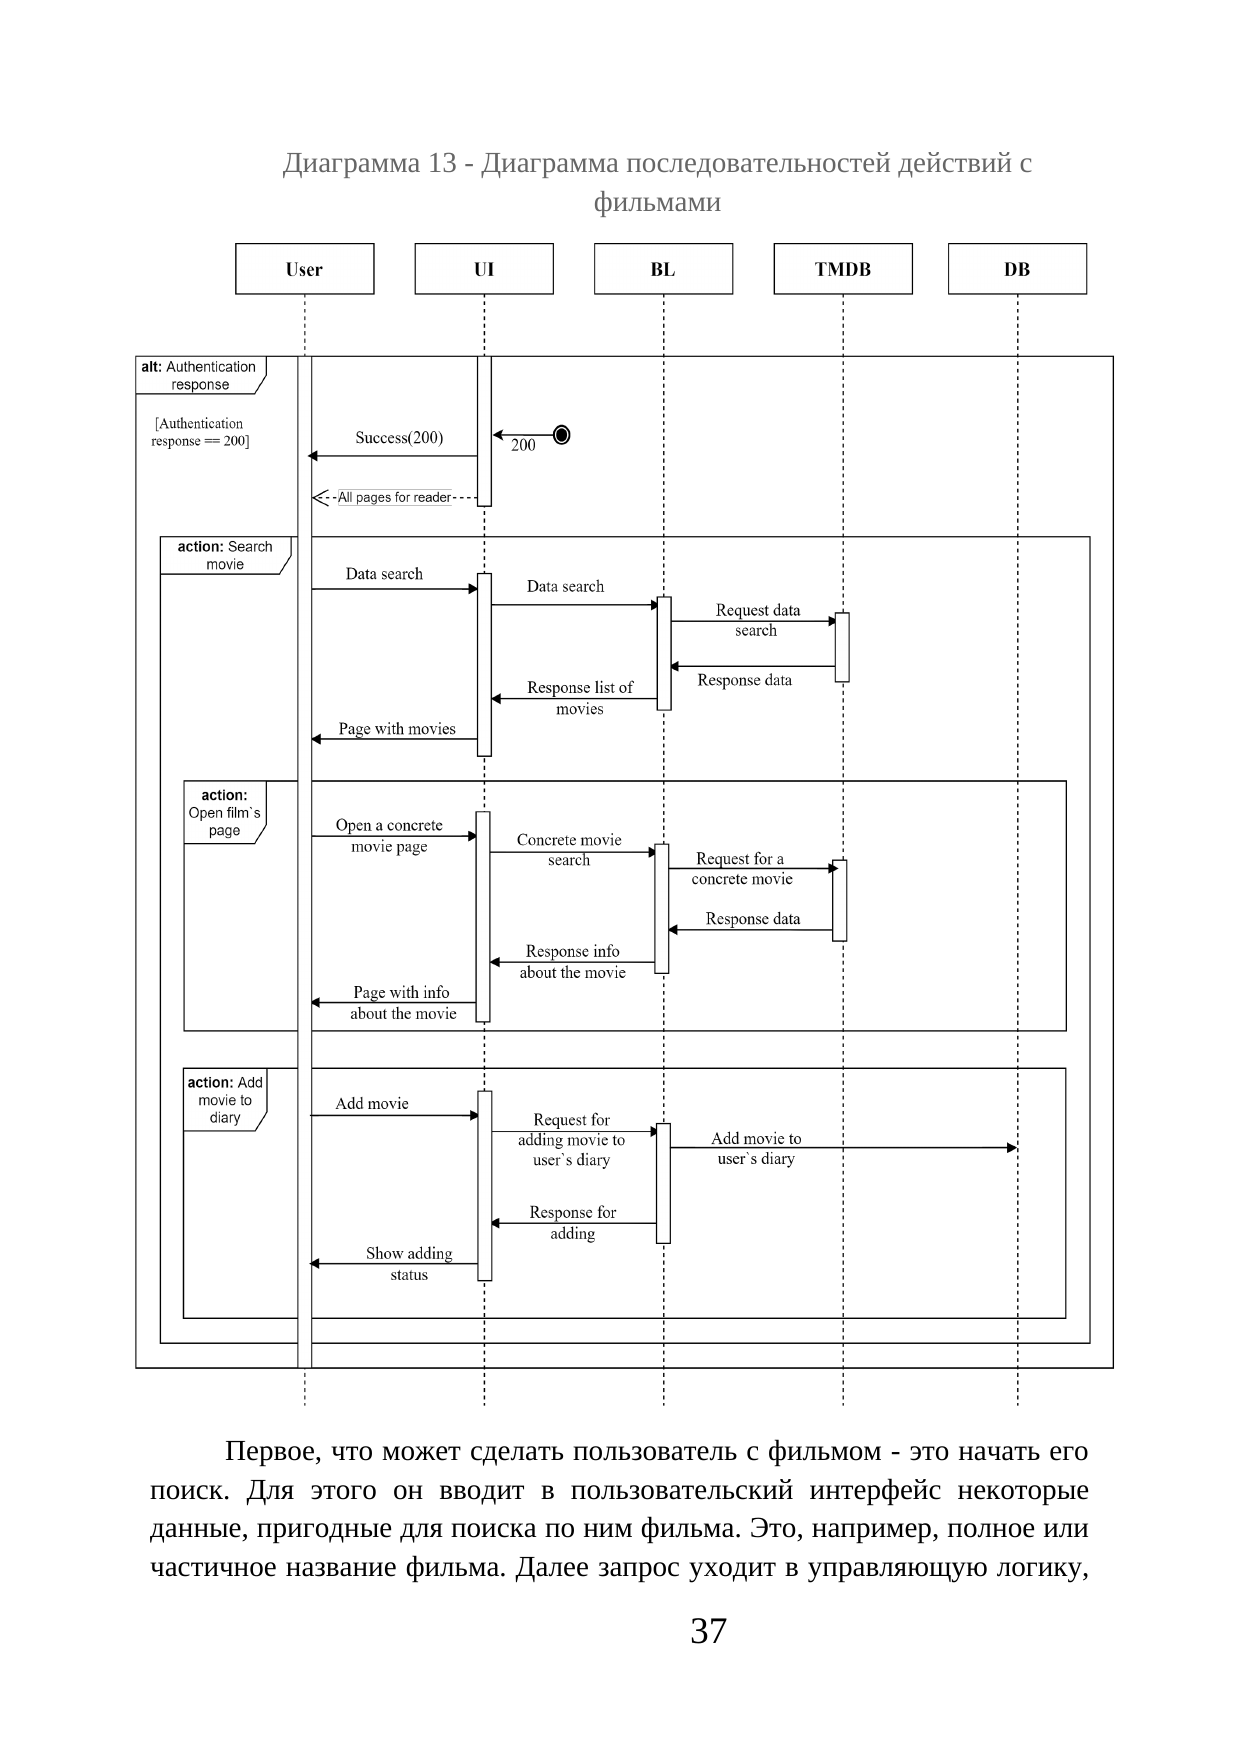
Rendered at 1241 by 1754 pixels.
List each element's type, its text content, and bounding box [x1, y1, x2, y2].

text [150, 1433, 1090, 1582]
subtitle Диаграмма 13 - Диаграмма последовательностей действий с фильмами [225, 145, 1090, 217]
picture [135, 243, 1115, 1406]
